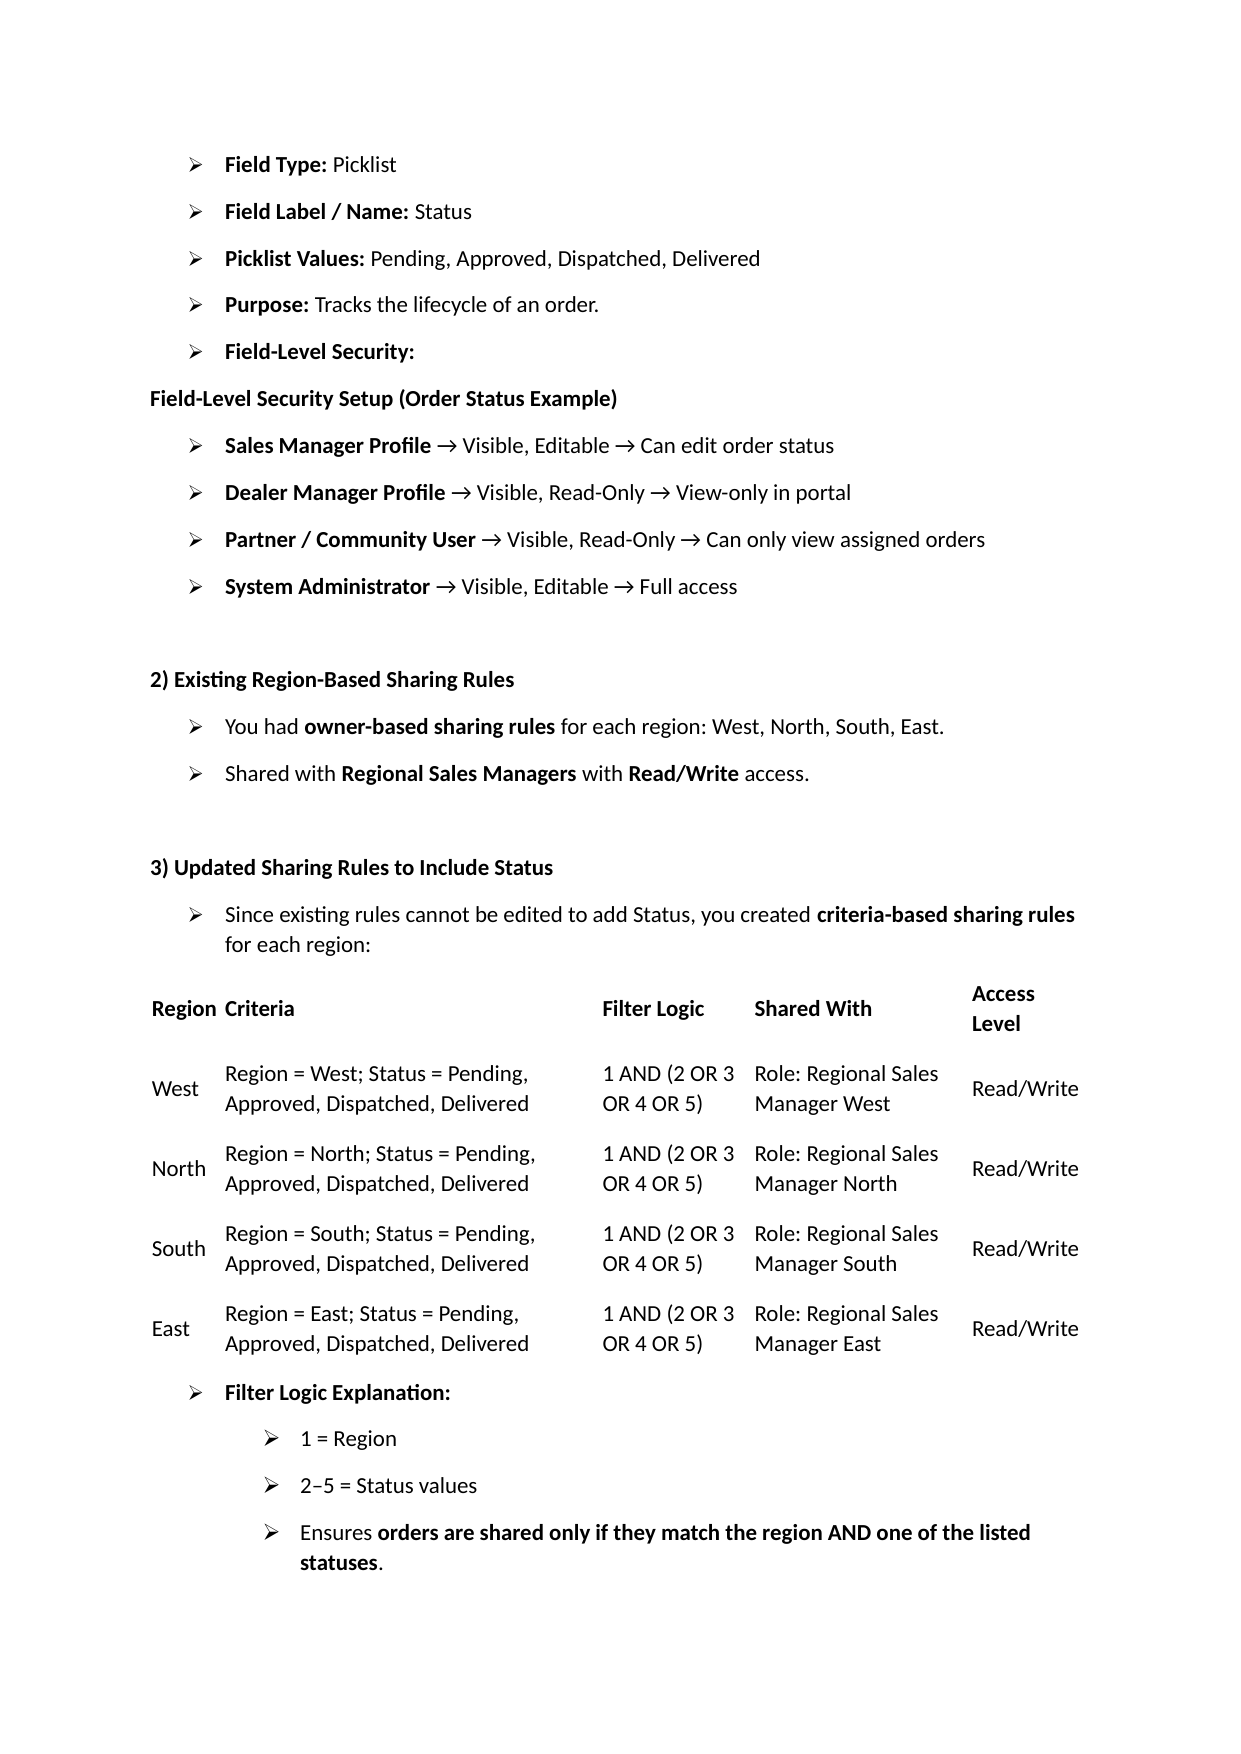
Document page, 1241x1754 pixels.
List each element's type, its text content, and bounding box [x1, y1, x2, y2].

text 3) Updated Sharing Rules to Include Status [150, 853, 1090, 881]
list Field Label / Name: Status [187, 197, 1090, 225]
table_cell Region = South; Status = Pending, Approved, Dispatched, Delivered [223, 1218, 601, 1297]
list Sales Manager Profile → Visible, Editable → Can edit order status [187, 431, 1090, 459]
list Filter Logic Explanation: [187, 1378, 1090, 1406]
list You had owner-based sharing rules for each region: West, North, South, East. [187, 712, 1090, 741]
table_cell 1 AND (2 OR 3 OR 4 OR 5) [601, 1218, 753, 1297]
table_cell 1 AND (2 OR 3 OR 4 OR 5) [601, 1057, 753, 1137]
table_cell Region = East; Status = Pending, Approved, Dispatched, Delivered [223, 1298, 601, 1378]
list Picklist Values: Pending, Approved, Dispatched, Delivered [187, 244, 1090, 272]
table_header Region [150, 977, 223, 1057]
list Field Type: Picklist [187, 150, 1090, 178]
table_cell 1 AND (2 OR 3 OR 4 OR 5) [601, 1137, 753, 1217]
list 2–5 = Status values [262, 1471, 1090, 1499]
table_cell North [150, 1137, 223, 1217]
table_cell Role: Regional Sales Manager East [753, 1298, 970, 1378]
table_cell Read/Write [970, 1218, 1090, 1297]
table_cell Read/Write [970, 1137, 1090, 1217]
table_cell 1 AND (2 OR 3 OR 4 OR 5) [601, 1298, 753, 1378]
table_cell Read/Write [970, 1298, 1090, 1378]
table_header Criteria [223, 977, 601, 1057]
list Since existing rules cannot be edited to add Status, you created criteria-based sharing rules for each region: [187, 900, 1090, 958]
table_cell South [150, 1218, 223, 1297]
list Shared with Regional Sales Managers with Read/Write access. [187, 759, 1090, 787]
table_cell Region = West; Status = Pending, Approved, Dispatched, Delivered [223, 1057, 601, 1137]
list Ensures orders are shared only if they match the region AND one of the listed statuses. [262, 1518, 1090, 1576]
text 2) Existing Region-Based Sharing Rules [150, 666, 1090, 694]
list 1 = Region [262, 1424, 1090, 1452]
list Partner / Community User → Visible, Read-Only → Can only view assigned orders [187, 525, 1090, 553]
list Dealer Manager Profile → Visible, Read-Only → View-only in portal [187, 478, 1090, 506]
table_cell Read/Write [970, 1057, 1090, 1137]
table_header Access Level [970, 977, 1090, 1057]
list System Administrator → Visible, Editable → Full access [187, 572, 1090, 600]
table_cell Role: Regional Sales Manager North [753, 1137, 970, 1217]
table_cell Role: Regional Sales Manager West [753, 1057, 970, 1137]
table_cell Role: Regional Sales Manager South [753, 1218, 970, 1297]
text Field-Level Security Setup (Order Status Example) [150, 384, 1090, 412]
table_header Filter Logic [601, 977, 753, 1057]
table_cell Region = North; Status = Pending, Approved, Dispatched, Delivered [223, 1137, 601, 1217]
table_cell East [150, 1298, 223, 1378]
table_header Shared With [753, 977, 970, 1057]
list Field-Level Security: [187, 337, 1090, 366]
table_cell West [150, 1057, 223, 1137]
list Purpose: Tracks the lifecycle of an order. [187, 291, 1090, 319]
